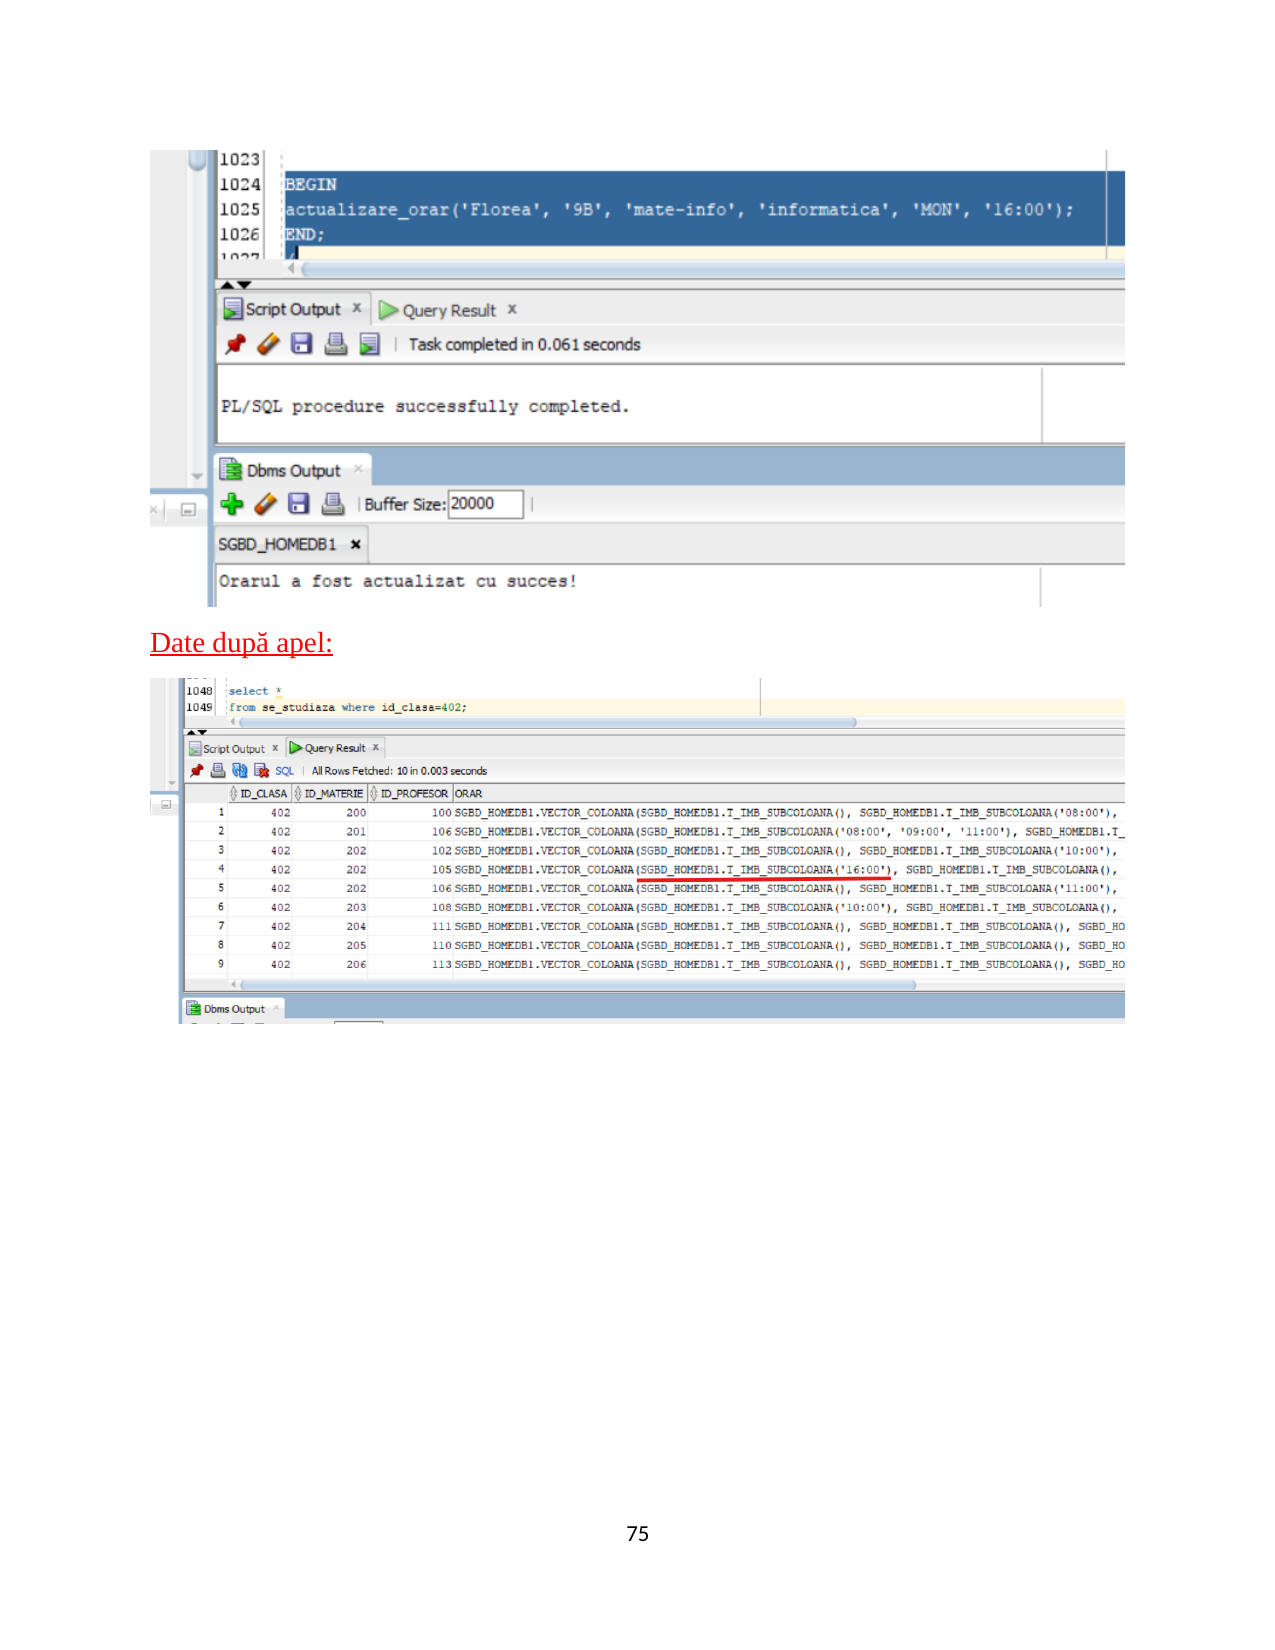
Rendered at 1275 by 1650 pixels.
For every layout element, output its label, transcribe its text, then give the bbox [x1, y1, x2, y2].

text Date după apel: [150, 625, 1125, 659]
picture [150, 678, 1125, 1024]
picture [150, 150, 1125, 607]
